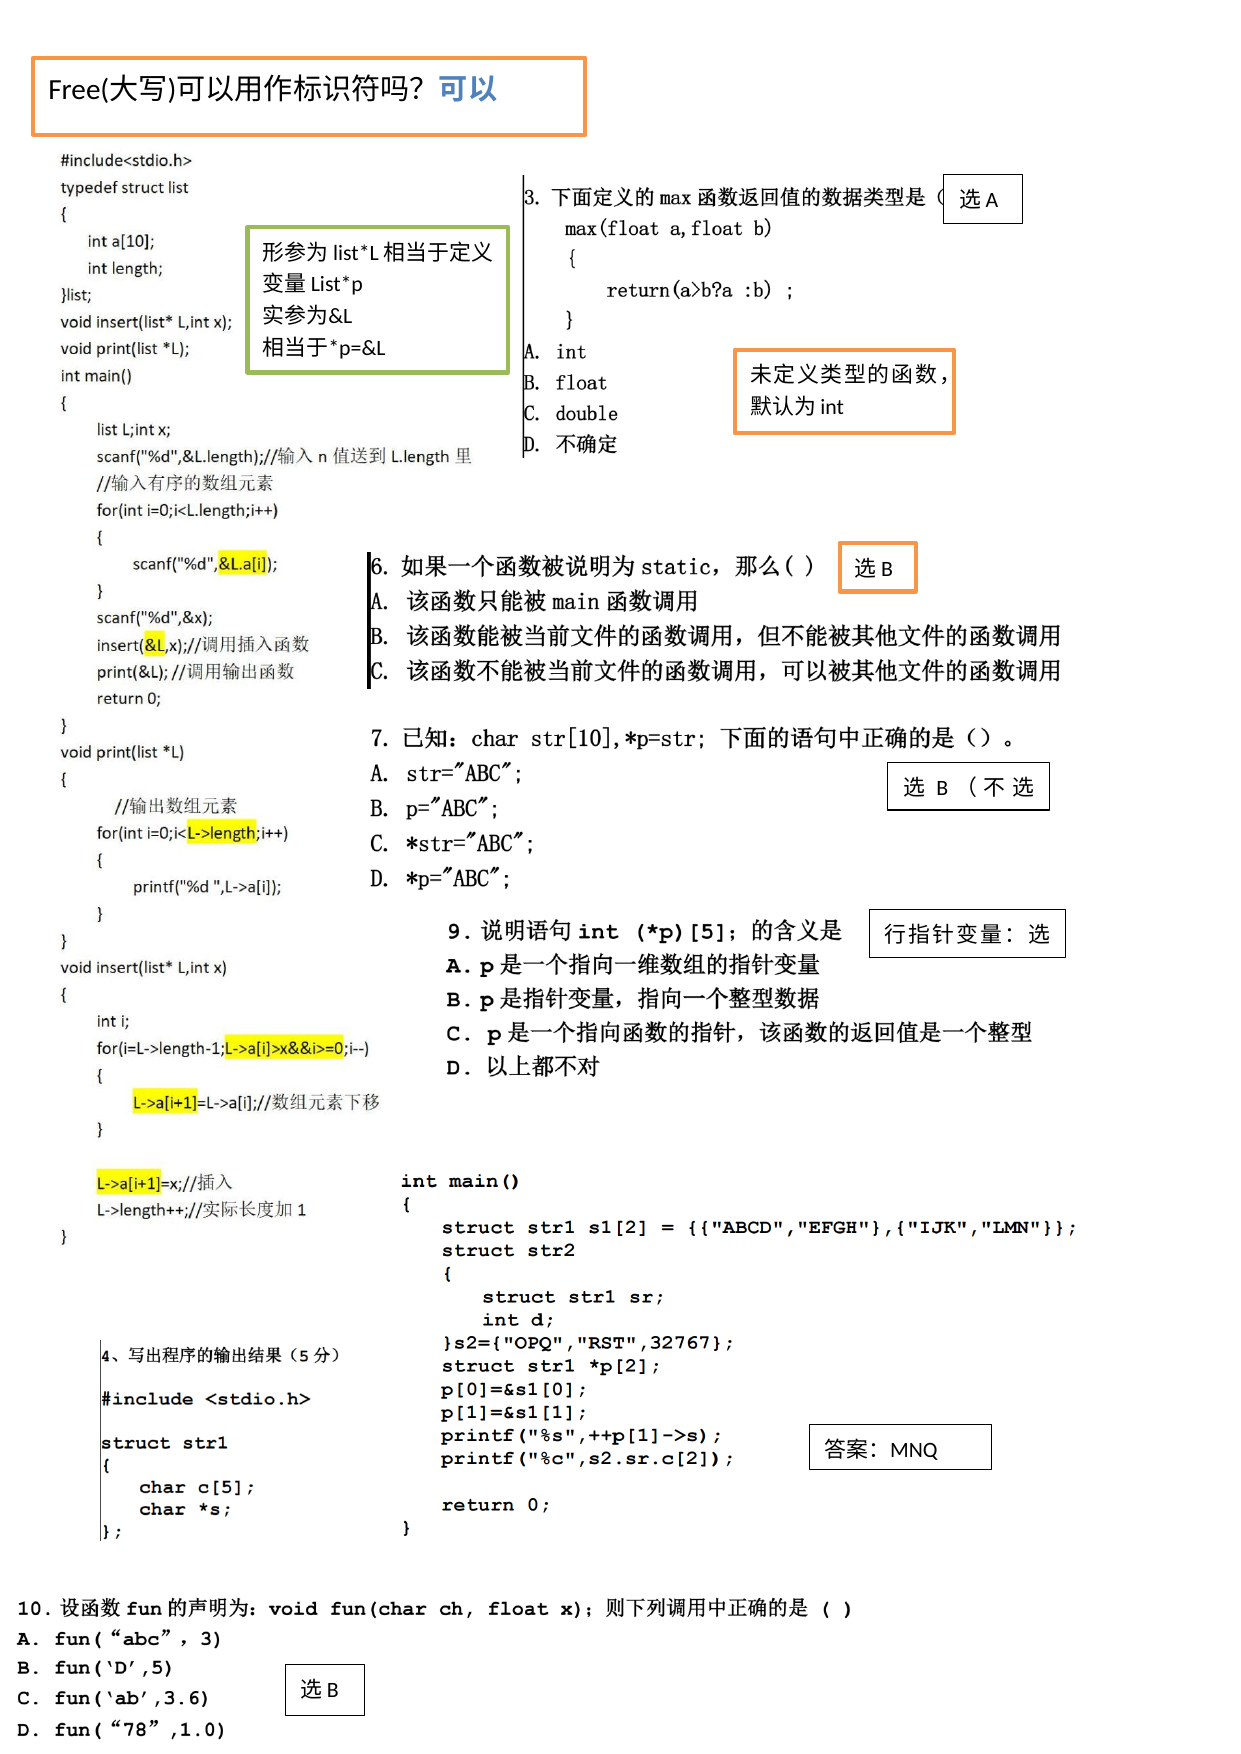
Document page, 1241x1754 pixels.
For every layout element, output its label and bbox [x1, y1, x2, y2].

picture [8, 1590, 862, 1746]
picture [32, 145, 1089, 1545]
picture [522, 175, 964, 458]
